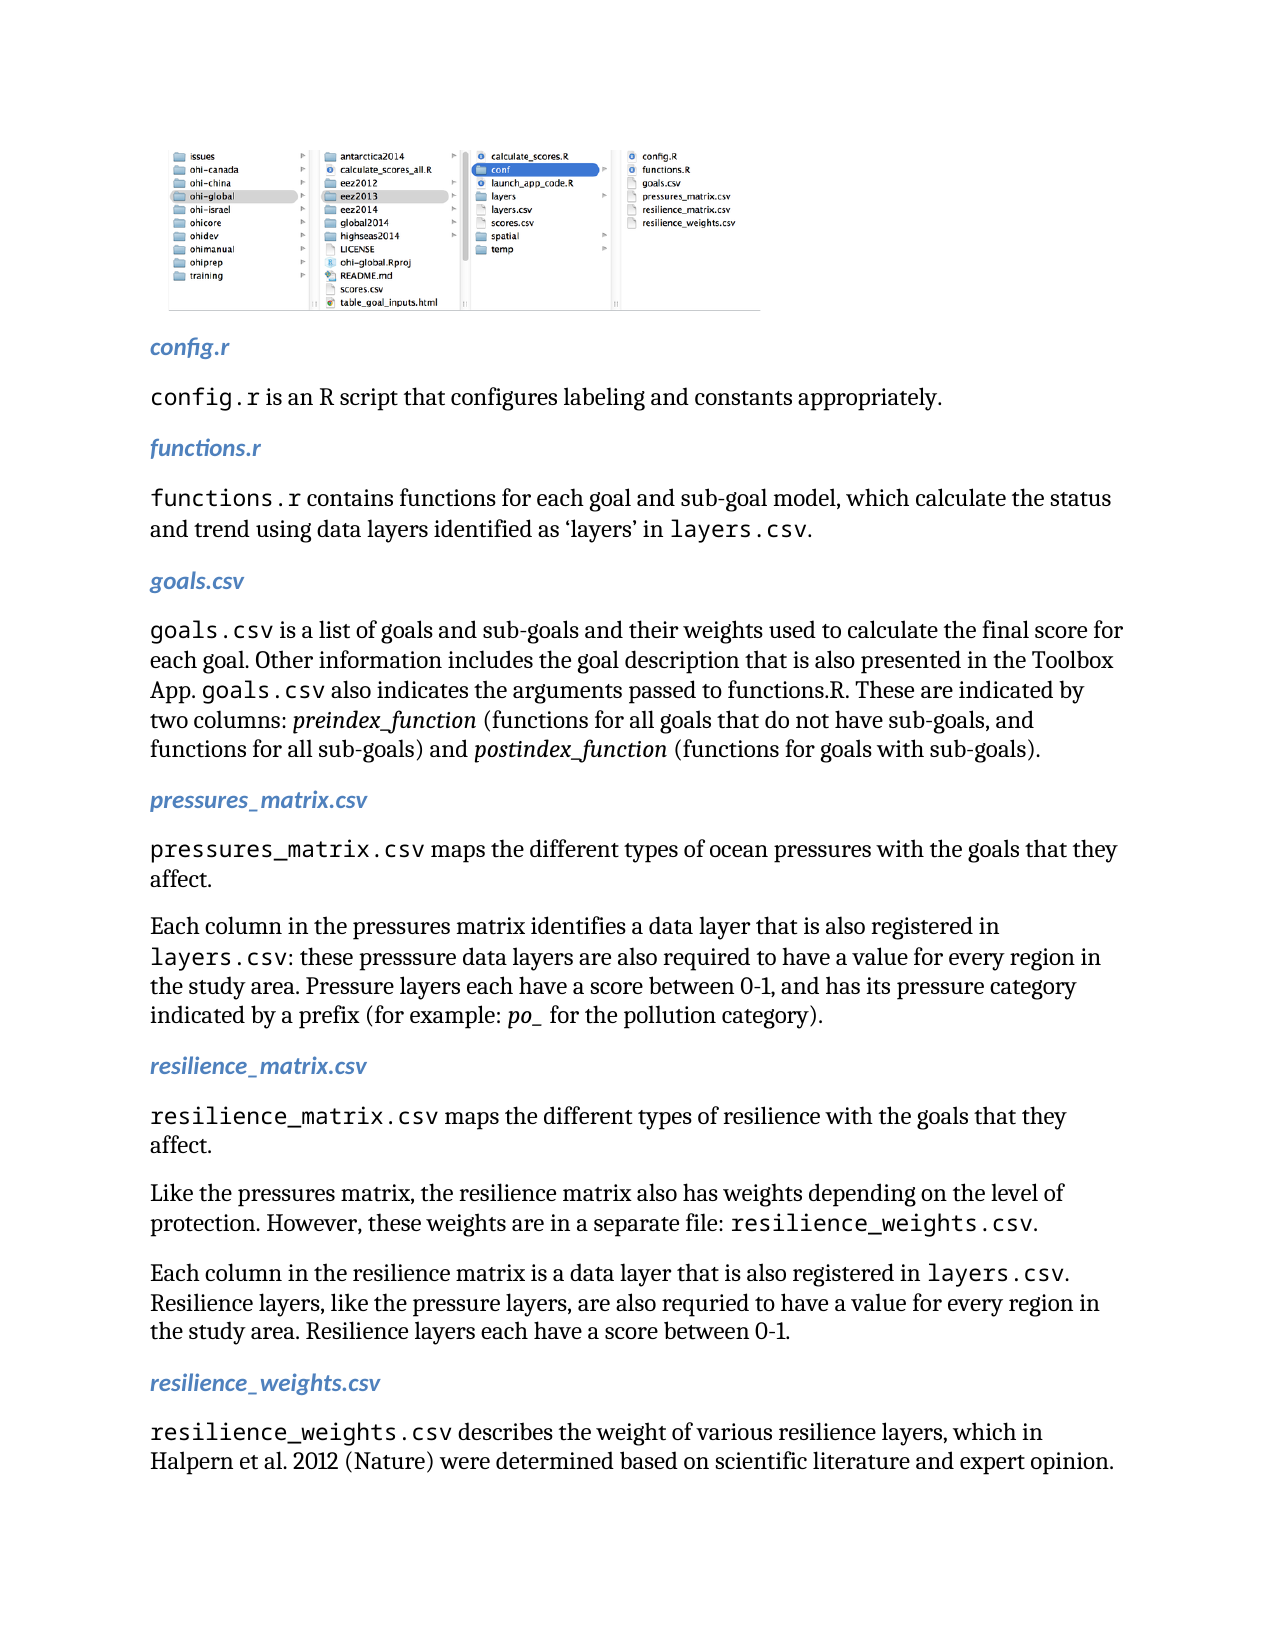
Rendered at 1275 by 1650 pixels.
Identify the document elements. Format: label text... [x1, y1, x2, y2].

text Like the pressures matrix, the resilience matrix also has weights depending on the level of protection. However, these weights are in a separate file: resilience_weights.csv. [150, 1178, 1125, 1238]
text Each column in the resilience matrix is a data layer that is also registered in layers.csv. Resilience layers, like the pressure layers, are also requried to have a value for every region in the study area. Resilience layers each have a score between 0-1. [150, 1257, 1125, 1346]
text functions.r contains functions for each goal and sub-goal model, which calculate the status and trend using data layers identified as ‘layers’ in layers.csv. [150, 482, 1125, 544]
subtitle goals.csv [150, 565, 1125, 596]
subtitle functions.r [150, 433, 1125, 463]
text goals.csv is a list of goals and sub-goals and their weights used to calculate the final score for each goal. Other information includes the goal description that is also presented in the Toolbox App. goals.csv also indicates the arguments passed to functions.R. These are indicated by two columns: preindex_function (functions for all goals that do not have sub-goals, and functions for all sub-goals) and postindex_function (functions for goals with sub-goals). [150, 614, 1125, 763]
text resilience_weights.csv describes the weight of various resilience layers, which in Halpern et al. 2012 (Nature) were determined based on scientific literature and expert opinion. [150, 1416, 1125, 1476]
subtitle config.r [150, 331, 1125, 362]
subtitle resilience_weights.csv [150, 1367, 1125, 1397]
subtitle resilience_matrix.csv [150, 1050, 1125, 1081]
text pressures_matrix.csv maps the different types of ocean pressures with the goals that they affect. [150, 833, 1125, 893]
text resilience_matrix.csv maps the different types of resilience with the goals that they affect. [150, 1100, 1125, 1160]
text config.r is an R script that configures labeling and constants appropriately. [150, 381, 1125, 412]
subtitle pressures_matrix.csv [150, 784, 1125, 814]
text Each column in the pressures matrix identifies a data layer that is also registered in layers.csv: these presssure data layers are also required to have a value for every region in the study area. Pressure layers each have a score between 0-1, and has its pressure category indicated by a prefix (for example: po_ for the pollution category). [150, 912, 1125, 1029]
picture [168, 150, 761, 311]
